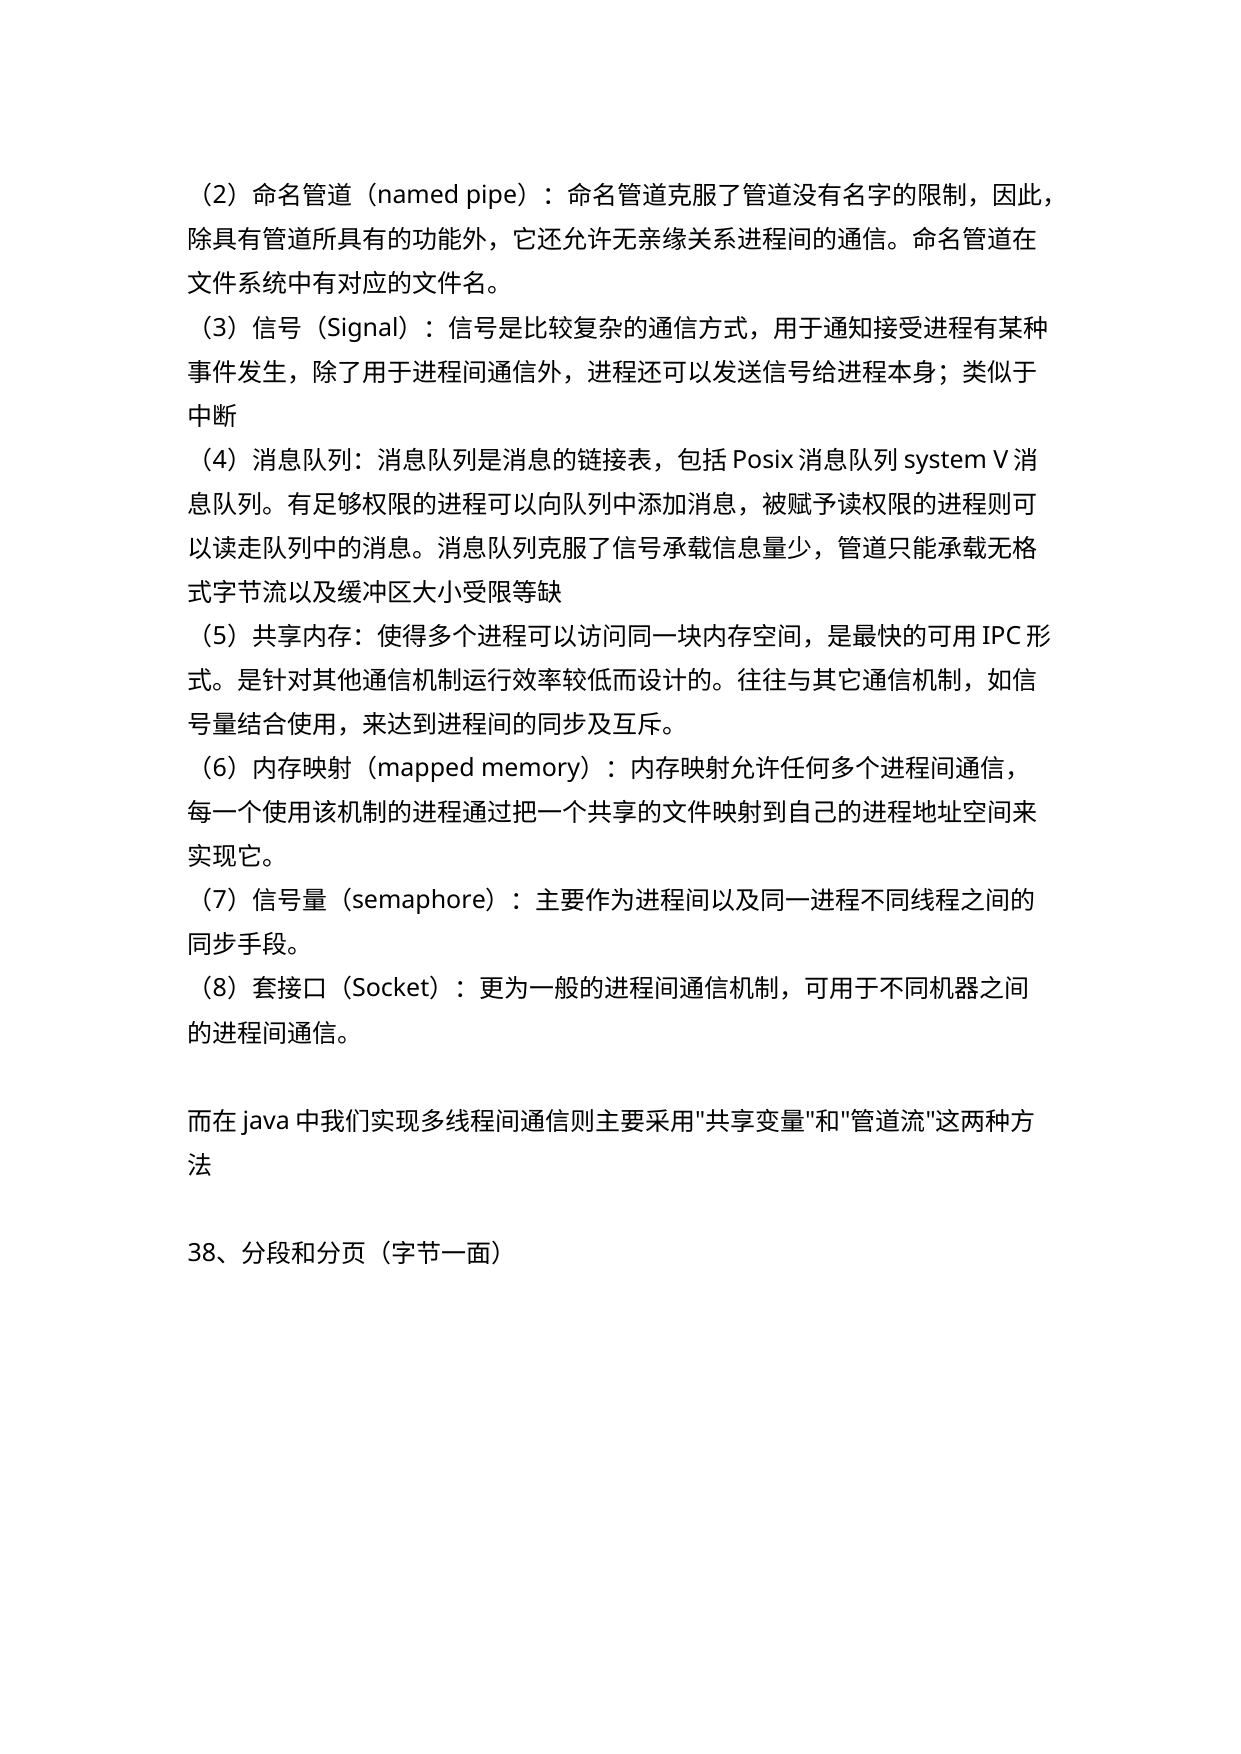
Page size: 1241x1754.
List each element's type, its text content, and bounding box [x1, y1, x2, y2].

text （6）内存映射（mapped memory）：内存映射允许任何多个进程间通信，每一个使用该机制的进程通过把一个共享的文件映射到自己的进程地址空间来实现它。 [187, 745, 1053, 877]
text （7）信号量（semaphore）：主要作为进程间以及同一进程不同线程之间的同步手段。 [187, 877, 1053, 965]
text （4）消息队列：消息队列是消息的链接表，包括Posix消息队列system V消息队列。有足够权限的进程可以向队列中添加消息，被赋予读权限的进程则可以读走队列中的消息。消息队列克服了信号承载信息量少，管道只能承载无格式字节流以及缓冲区大小受限等缺 [187, 436, 1053, 613]
text （8）套接口（Socket）：更为一般的进程间通信机制，可用于不同机器之间的进程间通信。 [187, 965, 1053, 1053]
text （5）共享内存：使得多个进程可以访问同一块内存空间，是最快的可用IPC形式。是针对其他通信机制运行效率较低而设计的。往往与其它通信机制，如信号量结合使用，来达到进程间的同步及互斥。 [187, 613, 1053, 745]
text 而在java中我们实现多线程间通信则主要采用"共享变量"和"管道流"这两种方法 [187, 1097, 1053, 1185]
text （3）信号（Signal）：信号是比较复杂的通信方式，用于通知接受进程有某种事件发生，除了用于进程间通信外，进程还可以发送信号给进程本身；类似于中断 [187, 304, 1053, 436]
text 38、分段和分页（字节一面） [187, 1229, 1053, 1273]
text （2）命名管道（named pipe）：命名管道克服了管道没有名字的限制，因此，除具有管道所具有的功能外，它还允许无亲缘关系进程间的通信。命名管道在文件系统中有对应的文件名。 [187, 172, 1053, 304]
